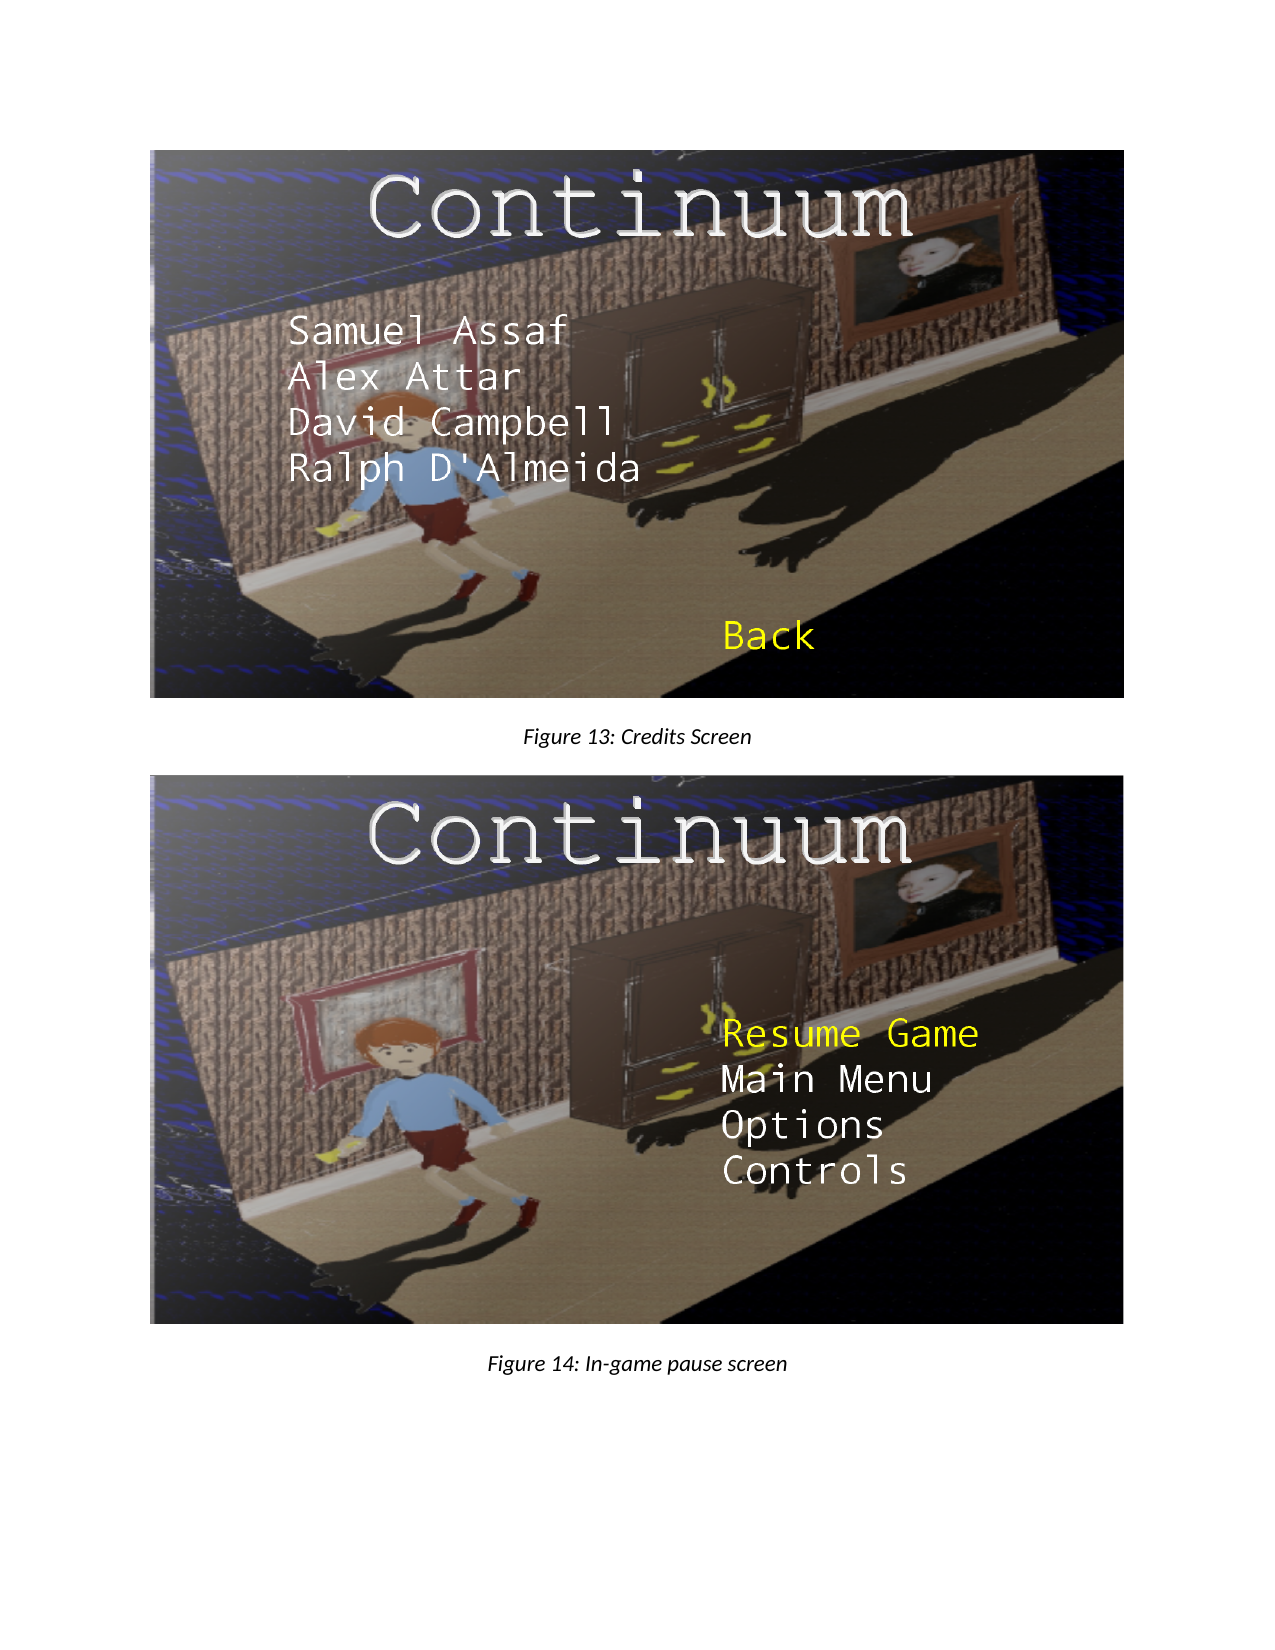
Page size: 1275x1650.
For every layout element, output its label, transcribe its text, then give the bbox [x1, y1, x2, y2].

text Figure 13: Credits Screen [150, 722, 1125, 750]
picture [150, 775, 1124, 1324]
picture [150, 150, 1124, 698]
text Figure 14: In-game pause screen [150, 1349, 1125, 1377]
